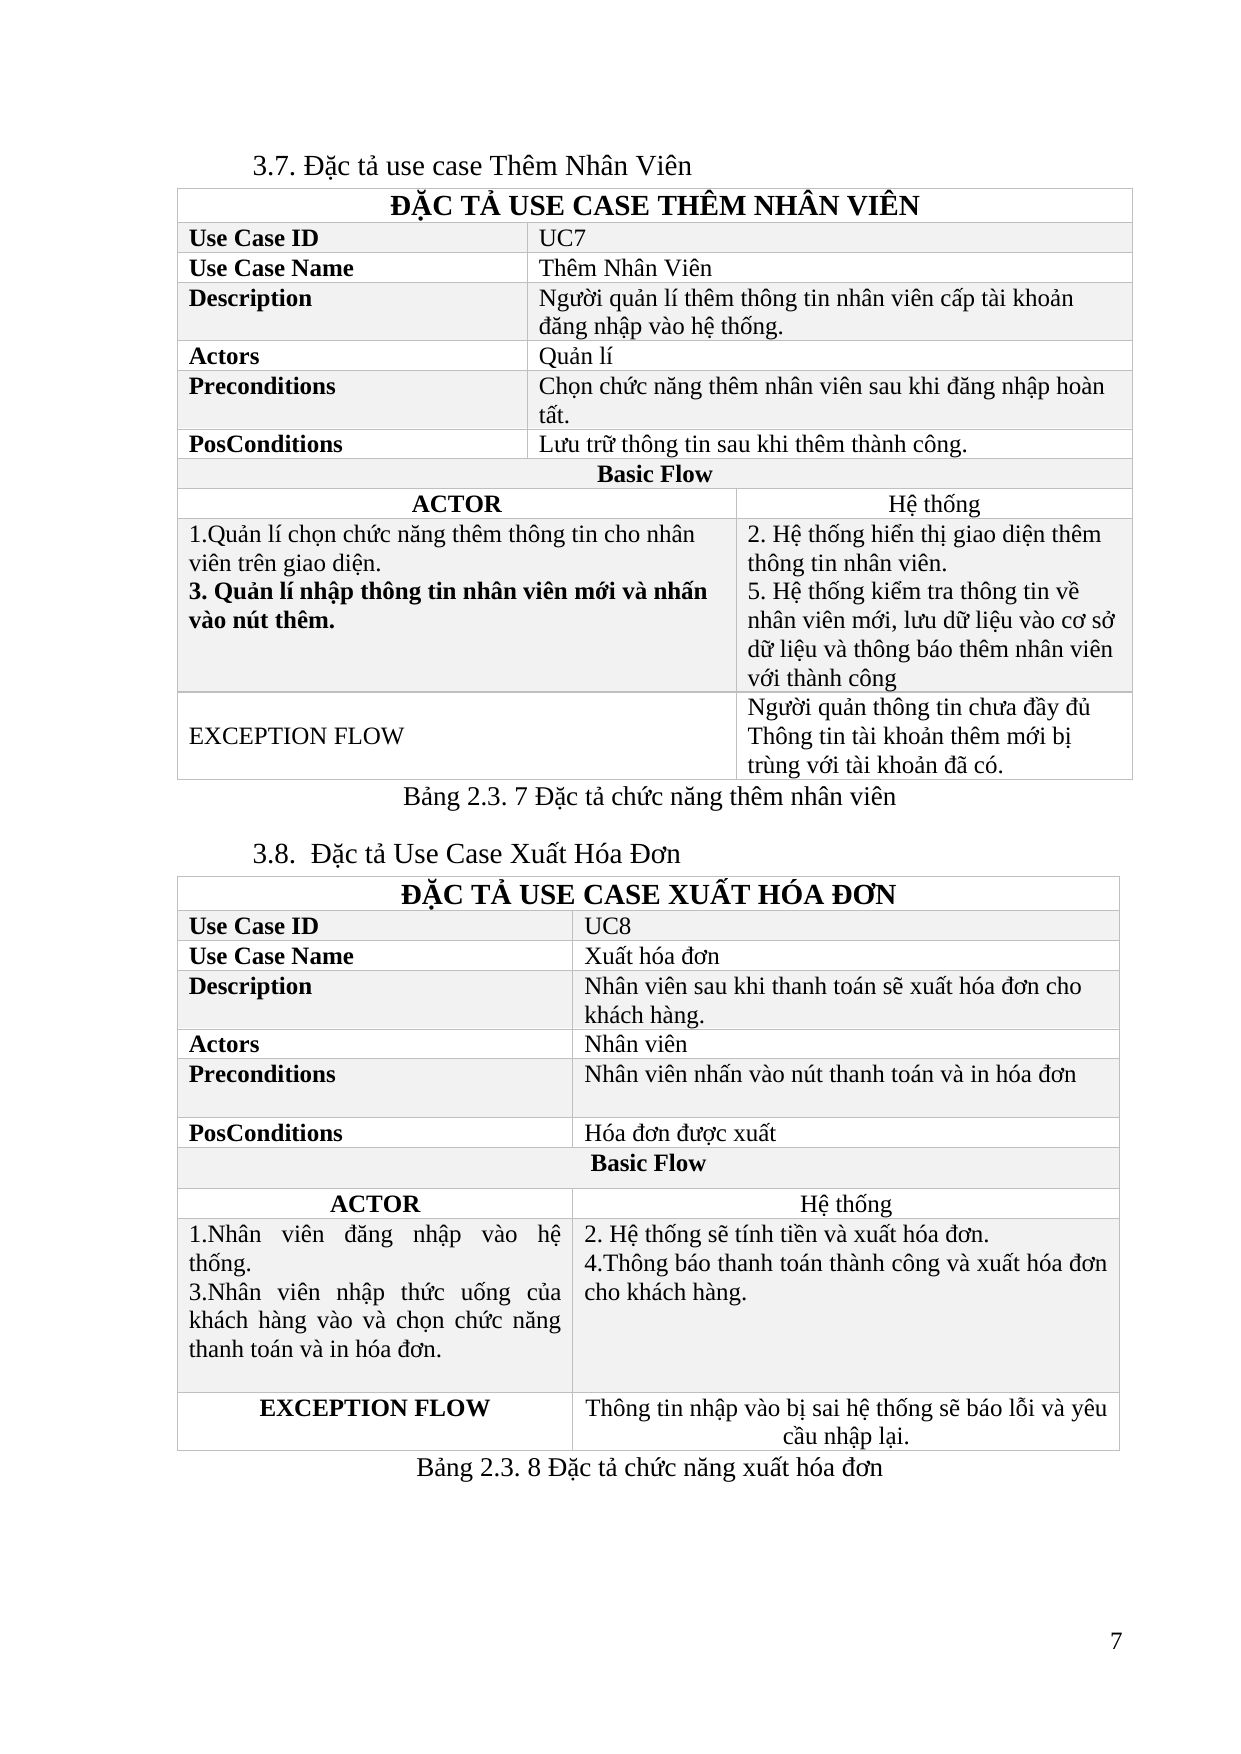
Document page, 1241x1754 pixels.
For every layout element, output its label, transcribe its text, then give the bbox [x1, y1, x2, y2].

table_cell Nhân viên [573, 1030, 1119, 1058]
table_cell Hóa đơn được xuất [573, 1118, 1119, 1147]
table_cell Người quản lí thêm thông tin nhân viên cấp tài khoản đăng nhập vào hệ thống. [528, 283, 1132, 340]
table_cell EXCEPTION FLOW [178, 1393, 572, 1450]
table_cell PosConditions [178, 1118, 572, 1147]
table_cell 2. Hệ thống hiển thị giao diện thêm thông tin nhân viên. 5. Hệ thống kiểm tra thông tin về nhân viên mới, lưu dữ liệu vào cơ sở dữ liệu và thông báo thêm nhân viên với thành công [737, 519, 1132, 691]
table_cell Actors [178, 1030, 572, 1058]
table_cell EXCEPTION FLOW [178, 693, 736, 779]
subtitle 3.7. Đặc tả use case Thêm Nhân Viên [252, 148, 1122, 181]
subtitle 3.8. Đặc tả Use Case Xuất Hóa Đơn [252, 836, 1122, 869]
table_cell UC8 [573, 911, 1119, 940]
table_cell PosConditions [178, 430, 527, 458]
text Bảng 2.3. 7 Đặc tả chức năng thêm nhân viên [177, 780, 1122, 811]
table_cell Người quản thông tin chưa đầy đủ Thông tin tài khoản thêm mới bị trùng với tài khoản đã có. [737, 693, 1132, 779]
table_cell Use Case ID [178, 223, 527, 252]
table_cell Use Case Name [178, 253, 527, 282]
table_cell Preconditions [178, 371, 527, 428]
table_cell UC7 [528, 223, 1132, 252]
table_cell ACTOR [178, 489, 736, 518]
table_header ĐẶC TẢ USE CASE THÊM NHÂN VIÊN [178, 189, 1132, 222]
table_cell Use Case ID [178, 911, 572, 940]
table_cell Hệ thống [573, 1189, 1119, 1218]
table_cell Actors [178, 341, 527, 370]
table_cell Basic Flow [178, 1148, 1119, 1188]
table_cell 2. Hệ thống sẽ tính tiền và xuất hóa đơn. 4.Thông báo thanh toán thành công và xuất hóa đơn cho khách hàng. [573, 1219, 1119, 1392]
table_cell Nhân viên nhấn vào nút thanh toán và in hóa đơn [573, 1059, 1119, 1117]
table_cell Nhân viên sau khi thanh toán sẽ xuất hóa đơn cho khách hàng. [573, 971, 1119, 1028]
table_cell Description [178, 971, 572, 1028]
table_cell Xuất hóa đơn [573, 941, 1119, 970]
table_cell 1.Nhân viên đăng nhập vào hệ thống. 3.Nhân viên nhập thức uống của khách hàng vào và chọn chức năng thanh toán và in hóa đơn. [178, 1219, 572, 1392]
table_cell Chọn chức năng thêm nhân viên sau khi đăng nhập hoàn tất. [528, 371, 1132, 428]
table_cell Thông tin nhập vào bị sai hệ thống sẽ báo lỗi và yêu cầu nhập lại. [573, 1393, 1119, 1450]
text Bảng 2.3. 8 Đặc tả chức năng xuất hóa đơn [177, 1451, 1122, 1482]
table_cell ACTOR [178, 1189, 572, 1218]
table_cell Thêm Nhân Viên [528, 253, 1132, 282]
table_cell Use Case Name [178, 941, 572, 970]
table_cell Basic Flow [178, 459, 1132, 488]
table_cell Lưu trữ thông tin sau khi thêm thành công. [528, 430, 1132, 458]
table_cell Quản lí [528, 341, 1132, 370]
table_cell 1.Quản lí chọn chức năng thêm thông tin cho nhân viên trên giao diện. 3. Quản lí nhập thông tin nhân viên mới và nhấn vào nút thêm. [178, 519, 736, 691]
table_cell Description [178, 283, 527, 340]
table_header ĐẶC TẢ USE CASE XUẤT HÓA ĐƠN [178, 877, 1119, 910]
table_cell Hệ thống [737, 489, 1132, 518]
table_cell Preconditions [178, 1059, 572, 1117]
